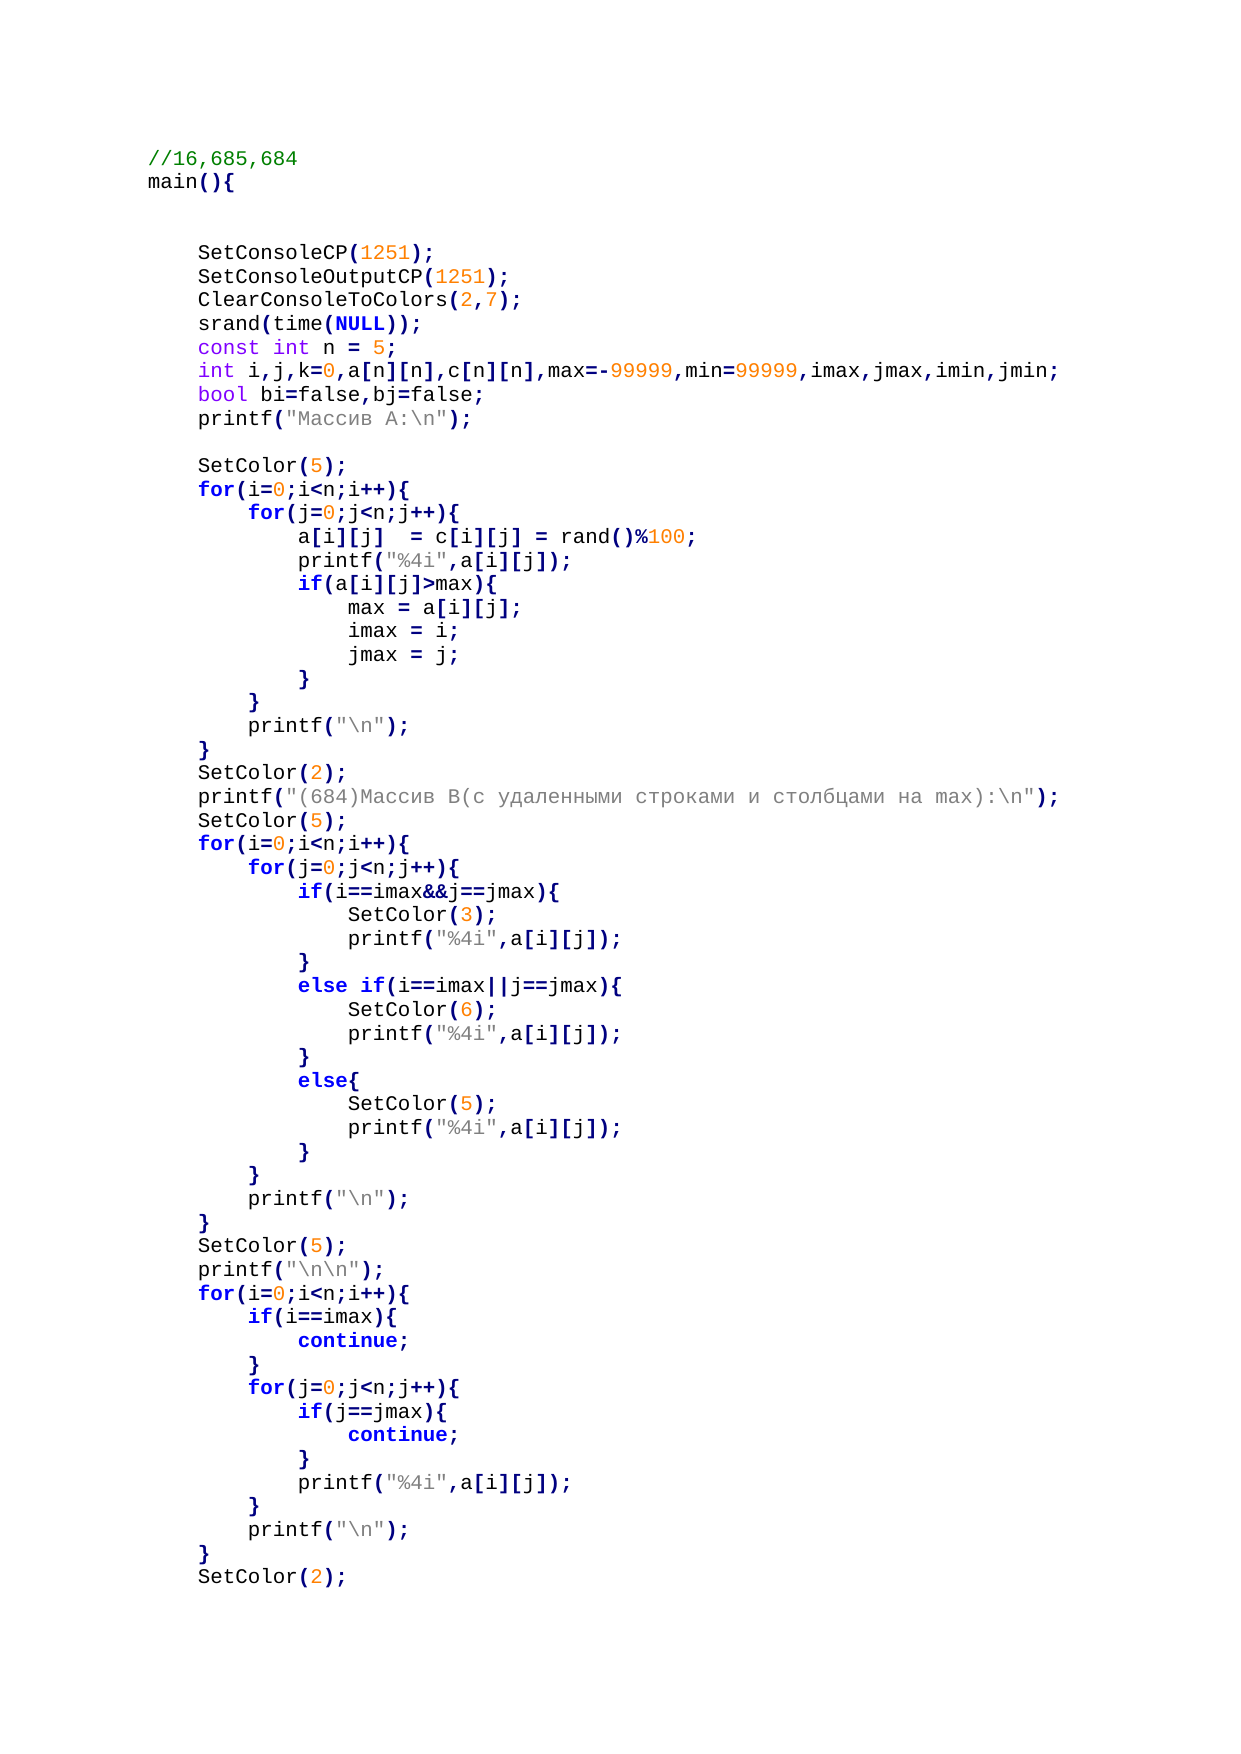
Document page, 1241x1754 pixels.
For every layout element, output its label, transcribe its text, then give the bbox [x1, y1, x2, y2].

text } [148, 1448, 1093, 1472]
text for(i=0;i<n;i++){ [148, 479, 1093, 502]
text if(a[i][j]>max){ [148, 573, 1093, 597]
text if(i==imax&&j==jmax){ [148, 881, 1093, 904]
text int i,j,k=0,a[n][n],c[n][n],max=-99999,min=99999,imax,jmax,imin,jmin; [148, 360, 1093, 384]
text ClearConsoleToColors(2,7); [148, 289, 1093, 313]
text printf("\n"); [148, 715, 1093, 739]
text } [148, 1046, 1093, 1070]
text } [148, 668, 1093, 691]
text } [148, 1141, 1093, 1164]
text SetColor(3); [148, 904, 1093, 928]
text printf("Массив A:\n"); [148, 408, 1093, 431]
text imax = i; [148, 621, 1093, 644]
text printf("(684)Массив B(с удаленными строками и столбцами на max):\n"); [148, 786, 1093, 810]
text else{ [148, 1070, 1093, 1093]
text } [148, 1164, 1093, 1188]
text SetConsoleOutputCP(1251); [148, 266, 1093, 289]
text if(j==jmax){ [148, 1401, 1093, 1424]
text } [148, 1212, 1093, 1235]
text printf("%4i",a[i][j]); [148, 1472, 1093, 1495]
text SetColor(2); [148, 1566, 1093, 1590]
text continue; [148, 1424, 1093, 1448]
text if(i==imax){ [148, 1306, 1093, 1330]
text const int n = 5; [148, 337, 1093, 360]
text for(j=0;j<n;j++){ [148, 1377, 1093, 1401]
text printf("\n"); [148, 1188, 1093, 1212]
text SetConsoleCP(1251); [148, 242, 1093, 266]
text } [148, 1495, 1093, 1519]
text srand(time(NULL)); [148, 313, 1093, 337]
text printf("%4i",a[i][j]); [148, 549, 1093, 573]
text SetColor(5); [148, 810, 1093, 833]
text printf("\n\n"); [148, 1259, 1093, 1283]
text SetColor(5); [148, 1235, 1093, 1259]
text for(i=0;i<n;i++){ [148, 833, 1093, 857]
text for(j=0;j<n;j++){ [148, 857, 1093, 881]
text SetColor(2); [148, 762, 1093, 786]
text } [148, 1543, 1093, 1566]
text for(j=0;j<n;j++){ [148, 502, 1093, 526]
text } [148, 1353, 1093, 1377]
text printf("\n"); [148, 1519, 1093, 1543]
text printf("%4i",a[i][j]); [148, 1022, 1093, 1046]
text continue; [148, 1330, 1093, 1353]
text printf("%4i",a[i][j]); [148, 1117, 1093, 1141]
text SetColor(5); [148, 455, 1093, 479]
text SetColor(5); [148, 1093, 1093, 1117]
text //16,685,684 [148, 148, 1093, 171]
text for(i=0;i<n;i++){ [148, 1283, 1093, 1306]
text } [148, 739, 1093, 762]
text a[i][j] = c[i][j] = rand()%100; [148, 526, 1093, 549]
text bool bi=false,bj=false; [148, 384, 1093, 408]
text } [148, 691, 1093, 715]
text else if(i==imax||j==jmax){ [148, 975, 1093, 999]
text max = a[i][j]; [148, 597, 1093, 621]
text } [148, 952, 1093, 975]
text printf("%4i",a[i][j]); [148, 928, 1093, 952]
text jmax = j; [148, 644, 1093, 668]
text SetColor(6); [148, 999, 1093, 1022]
text main(){ [148, 171, 1093, 195]
